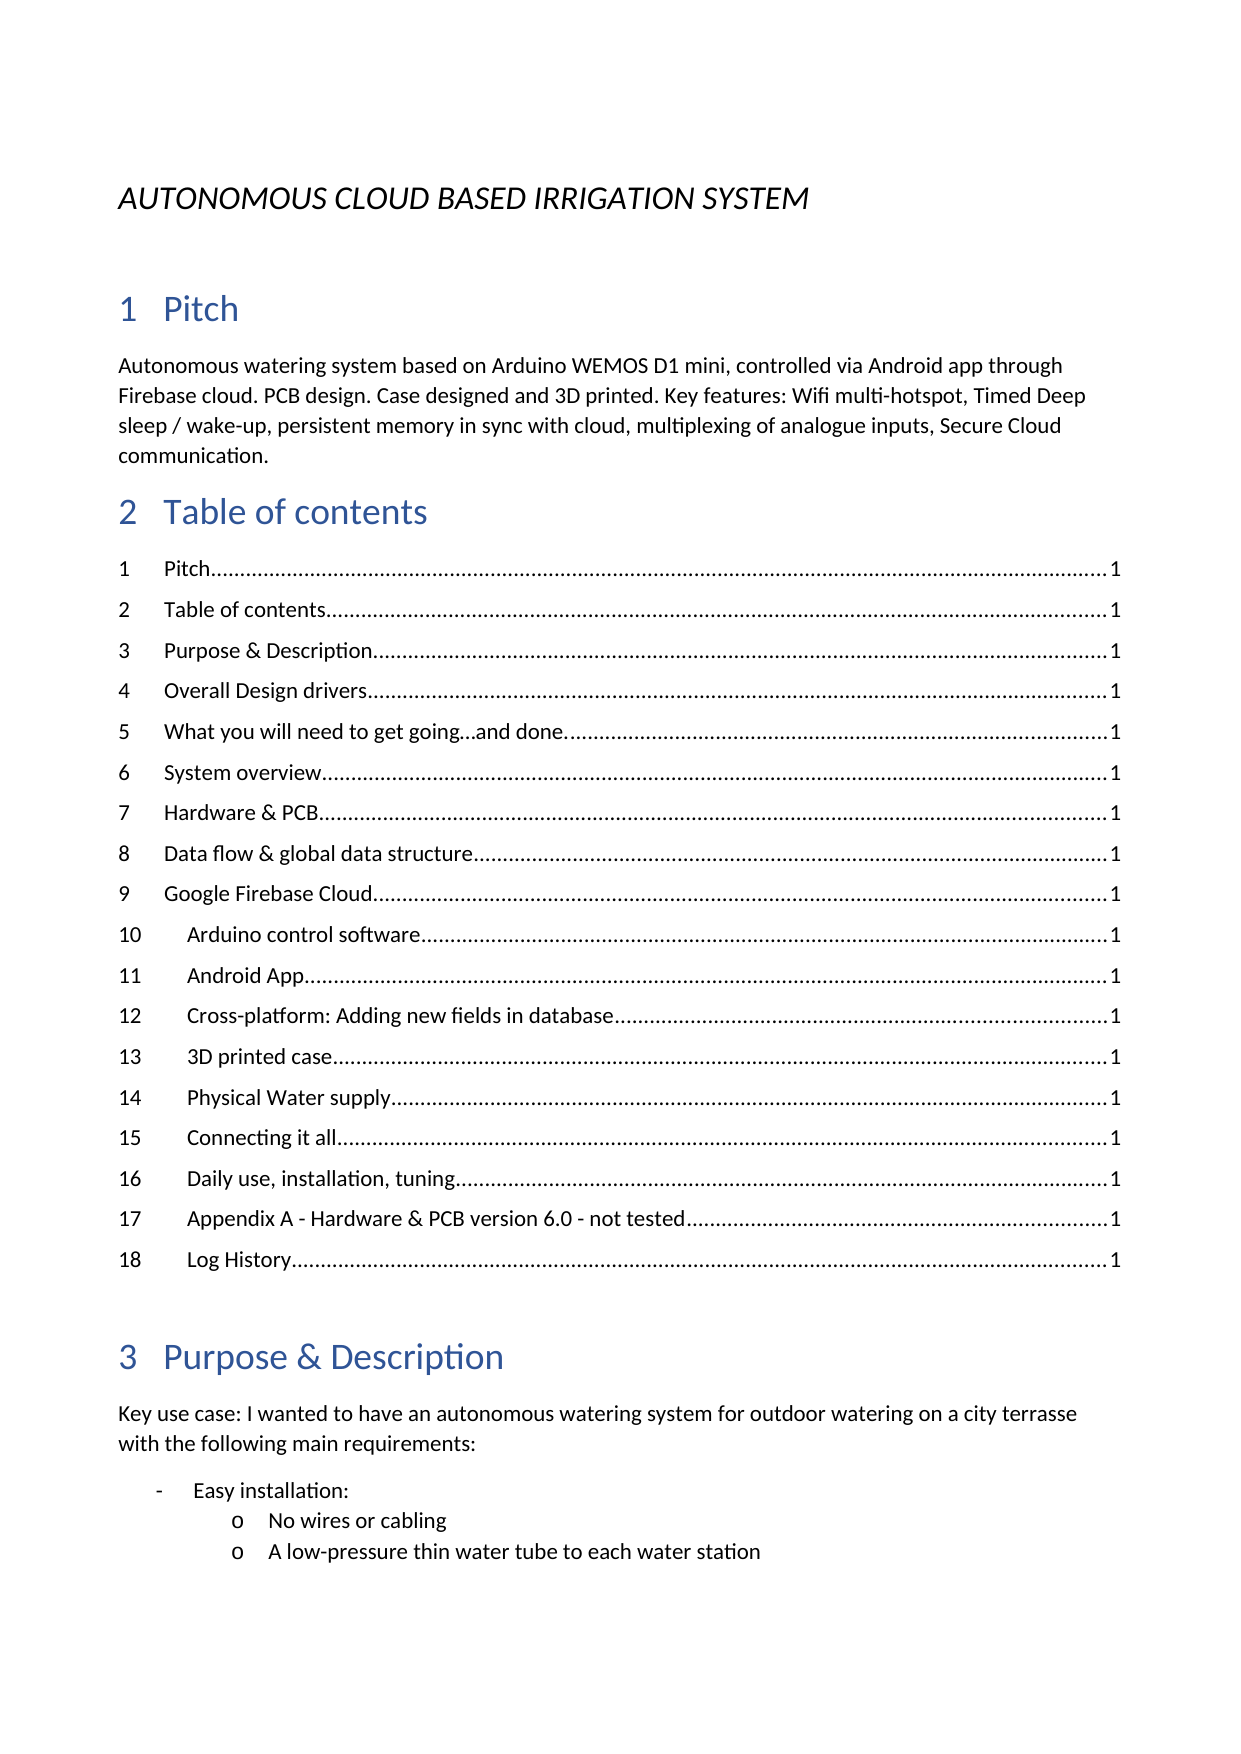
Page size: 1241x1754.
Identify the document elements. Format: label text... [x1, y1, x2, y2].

text 6 System overview 1 [118, 758, 1122, 786]
text AUTONOMOUS CLOUD BASED IRRIGATION SYSTEM [118, 177, 1122, 218]
text Autonomous watering system based on Arduino WEMOS D1 mini, controlled via Android app through Firebase cloud. PCB design. Case designed and 3D printed. Key features: Wifi multi-hotspot, Timed Deep sleep / wake-up, persistent memory in sync with cloud, multiplexing of analogue inputs, Secure Cloud communication. [118, 351, 1122, 469]
text 13 3D printed case 1 [118, 1042, 1122, 1070]
text 8 Data flow & global data structure 1 [118, 839, 1122, 867]
text 11 Android App 1 [118, 961, 1122, 989]
text 3 Purpose & Description 1 [118, 636, 1122, 664]
list No wires or cabling [231, 1506, 1122, 1535]
text 9 Google Firebase Cloud 1 [118, 879, 1122, 907]
text 14 Physical Water supply 1 [118, 1083, 1122, 1111]
text 18 Log History 1 [118, 1245, 1122, 1273]
text 16 Daily use, installation, tuning 1 [118, 1164, 1122, 1192]
text 10 Arduino control software 1 [118, 920, 1122, 948]
text Key use case: I wanted to have an autonomous watering system for outdoor watering on a city terrasse with the following main requirements: [118, 1399, 1122, 1457]
subtitle Table of contents [118, 488, 1122, 534]
text 5 What you will need to get going…and done. 1 [118, 717, 1122, 745]
text 17 Appendix A - Hardware & PCB version 6.0 - not tested 1 [118, 1204, 1122, 1232]
subtitle Purpose & Description [118, 1333, 1122, 1378]
text 2 Table of contents 1 [118, 595, 1122, 623]
subtitle Pitch [118, 285, 1122, 331]
text 4 Overall Design drivers 1 [118, 676, 1122, 704]
text 12 Cross-platform: Adding new fields in database 1 [118, 1001, 1122, 1029]
text 15 Connecting it all 1 [118, 1123, 1122, 1151]
text 1 Pitch 1 [118, 554, 1122, 582]
list Easy installation: [156, 1476, 1122, 1504]
list A low-pressure thin water tube to each water station [231, 1537, 1122, 1567]
text 7 Hardware & PCB 1 [118, 798, 1122, 826]
